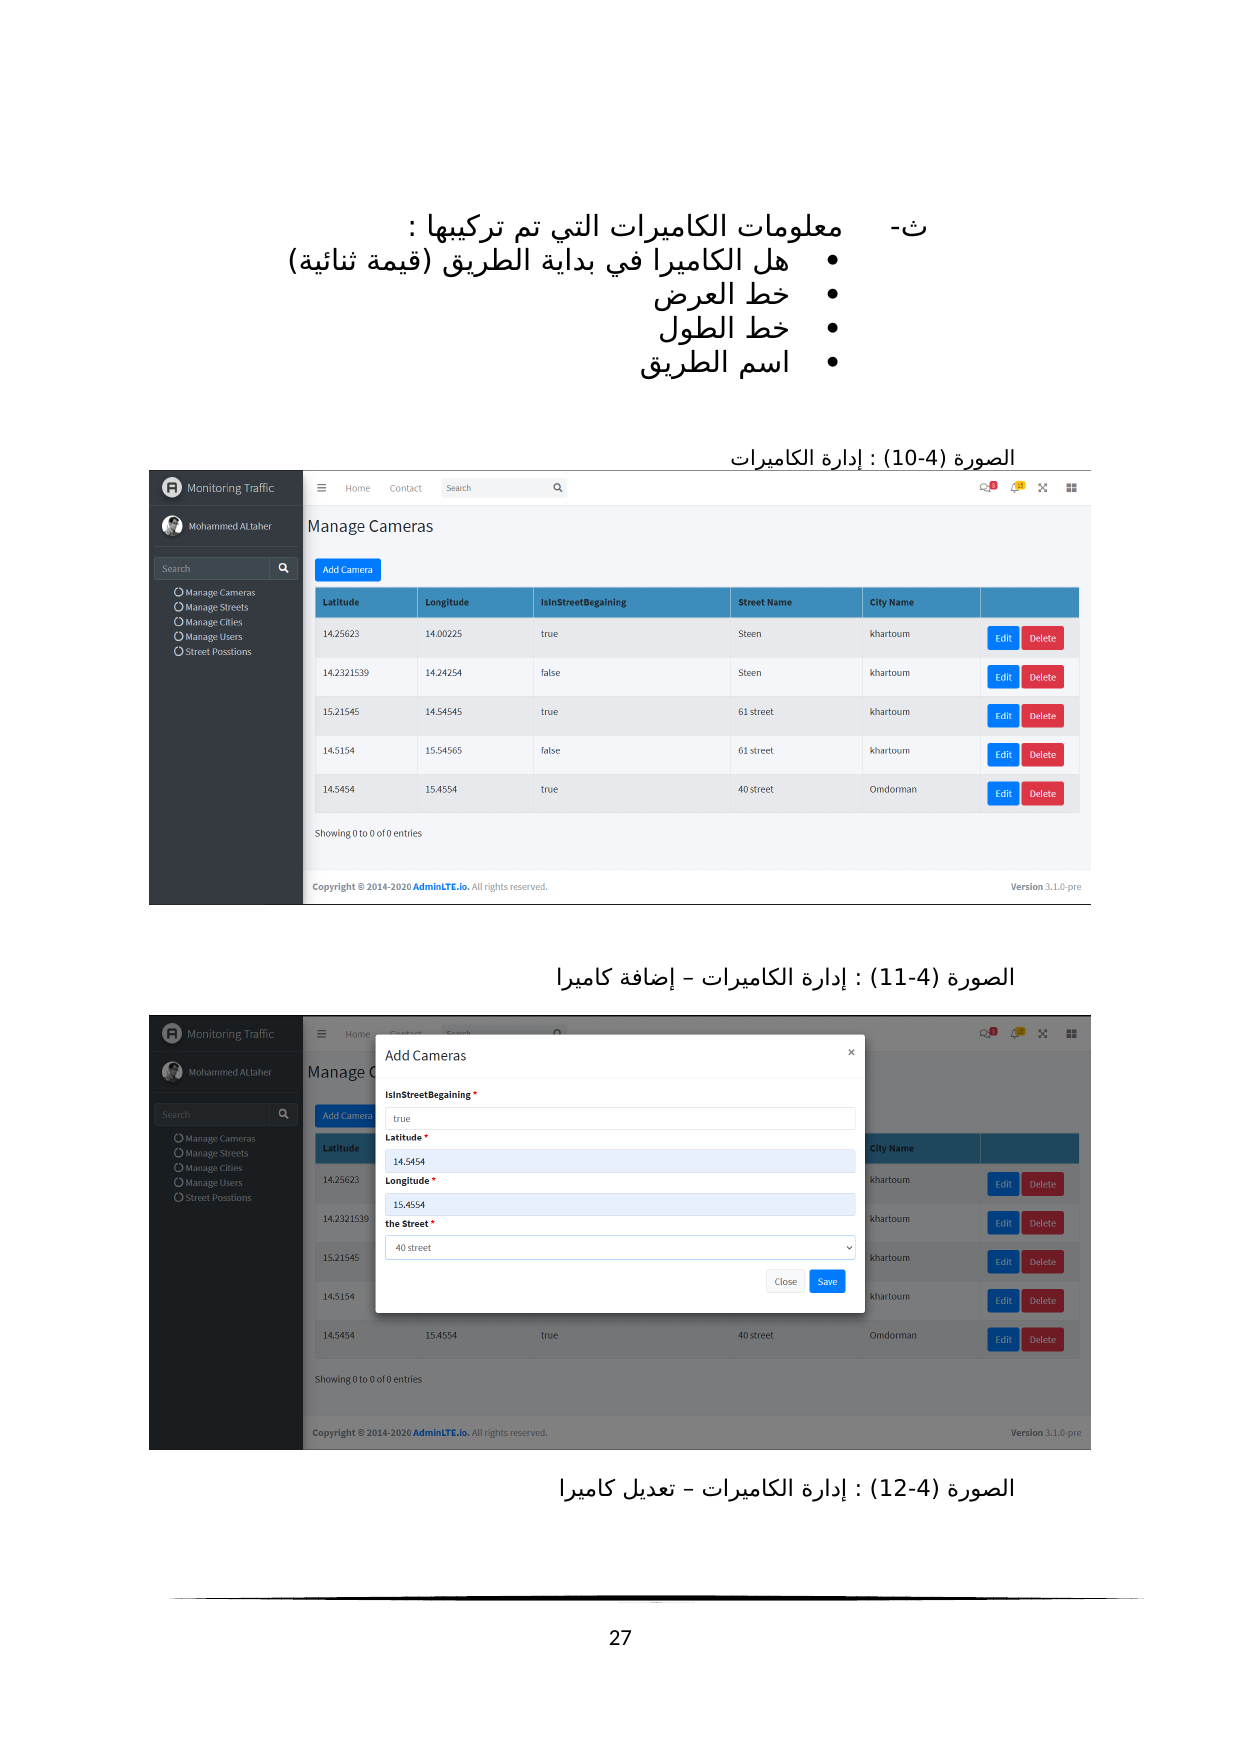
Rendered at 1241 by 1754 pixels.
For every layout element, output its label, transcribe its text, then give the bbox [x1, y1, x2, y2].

list الصورة (4-10) : إدارة الكاميرات [150, 446, 1015, 470]
text الصورة (4-12) : إدارة الكاميرات – تعديل كاميرا [150, 1475, 1090, 1502]
picture [149, 1015, 1091, 1450]
list خط العرض [150, 277, 828, 311]
list خط الطول [150, 311, 828, 345]
picture [168, 1594, 1144, 1603]
list هل الكاميرا في بداية الطريق (قيمة ثنائية) [150, 243, 828, 277]
text الصورة (4-11) : إدارة الكاميرات – إضافة كاميرا [150, 964, 1090, 991]
picture [149, 470, 1091, 905]
list اسم الطريق [150, 345, 828, 379]
list معلومات الكاميرات التي تم تركيبها : [150, 209, 890, 243]
